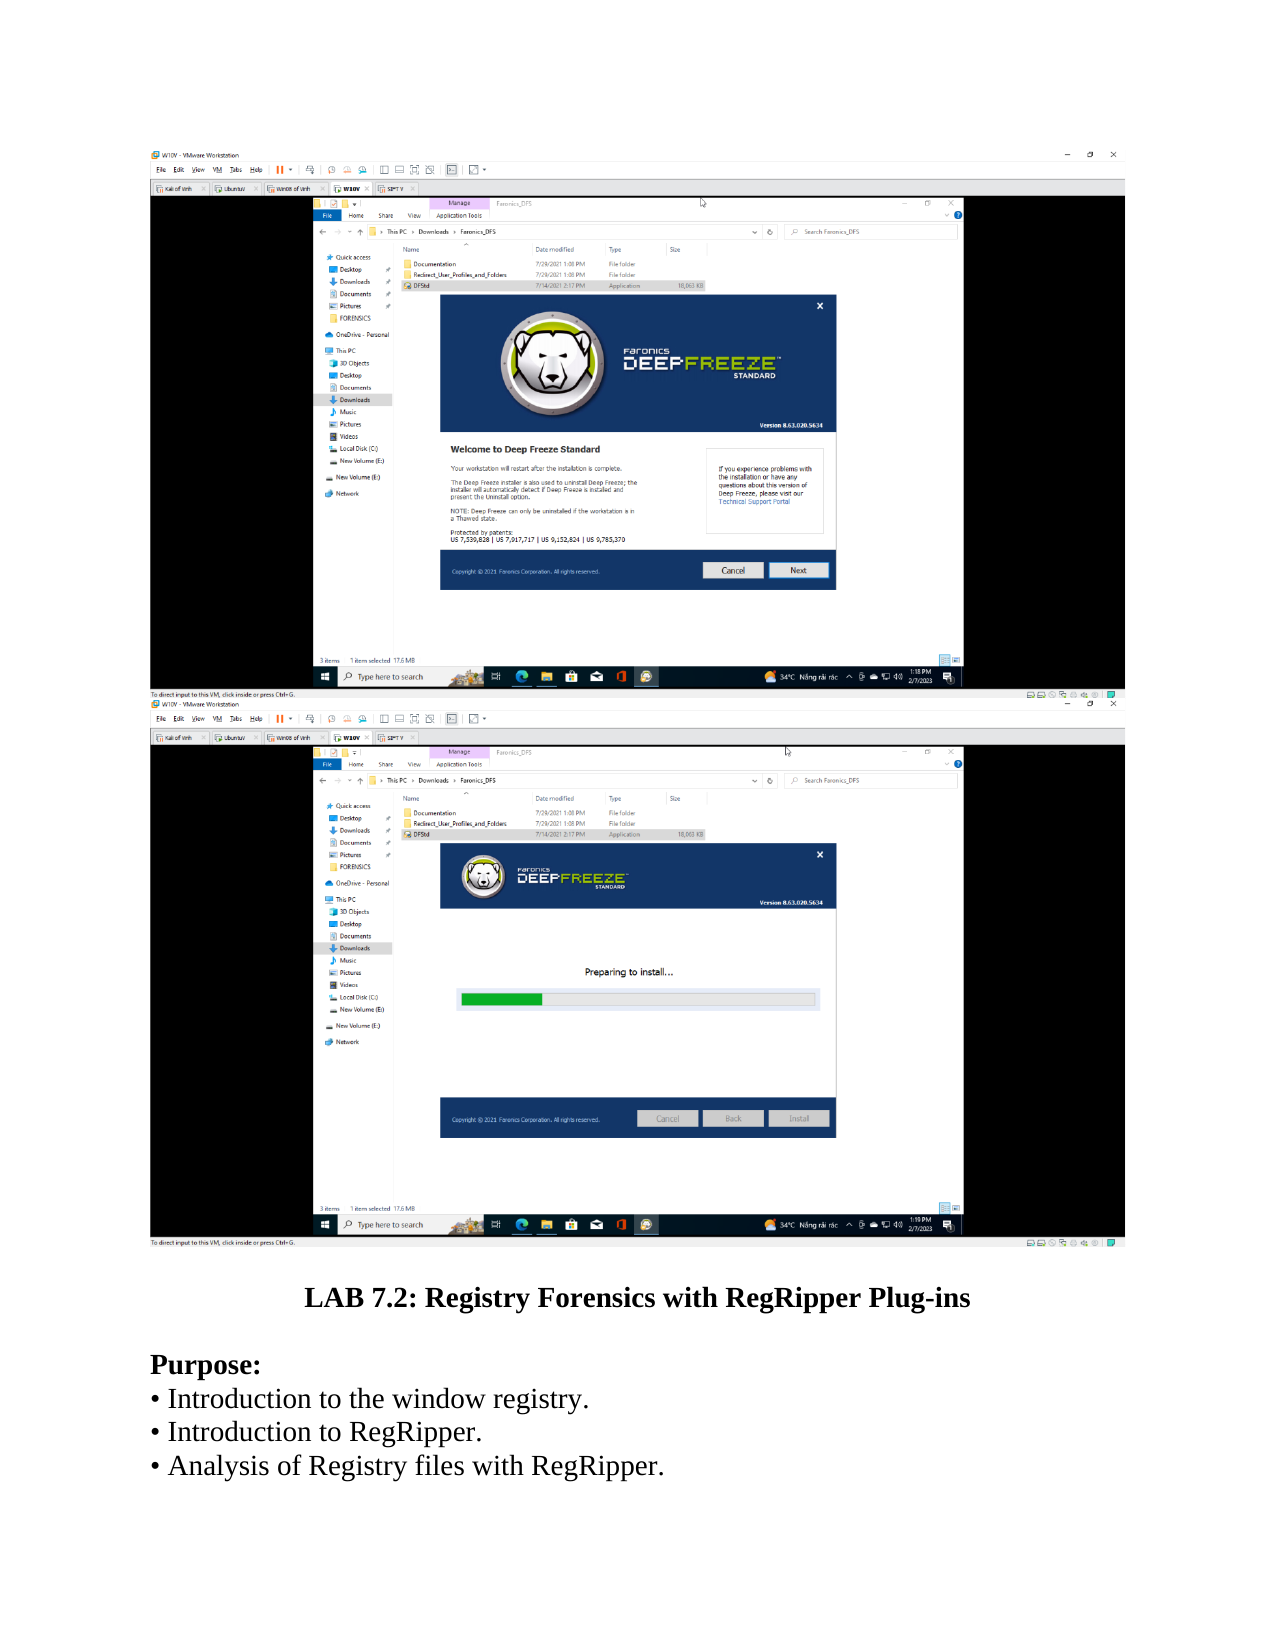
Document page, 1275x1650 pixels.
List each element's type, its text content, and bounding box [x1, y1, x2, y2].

text LAB 7.2: Registry Forensics with RegRipper Plug-ins [150, 1280, 1125, 1314]
text • Introduction to the window registry. [150, 1381, 1125, 1414]
picture [150, 150, 1125, 1247]
text • Introduction to RegRipper. [150, 1414, 1125, 1448]
text Purpose: [150, 1347, 1125, 1381]
text • Analysis of Registry files with RegRipper. [150, 1448, 1125, 1482]
